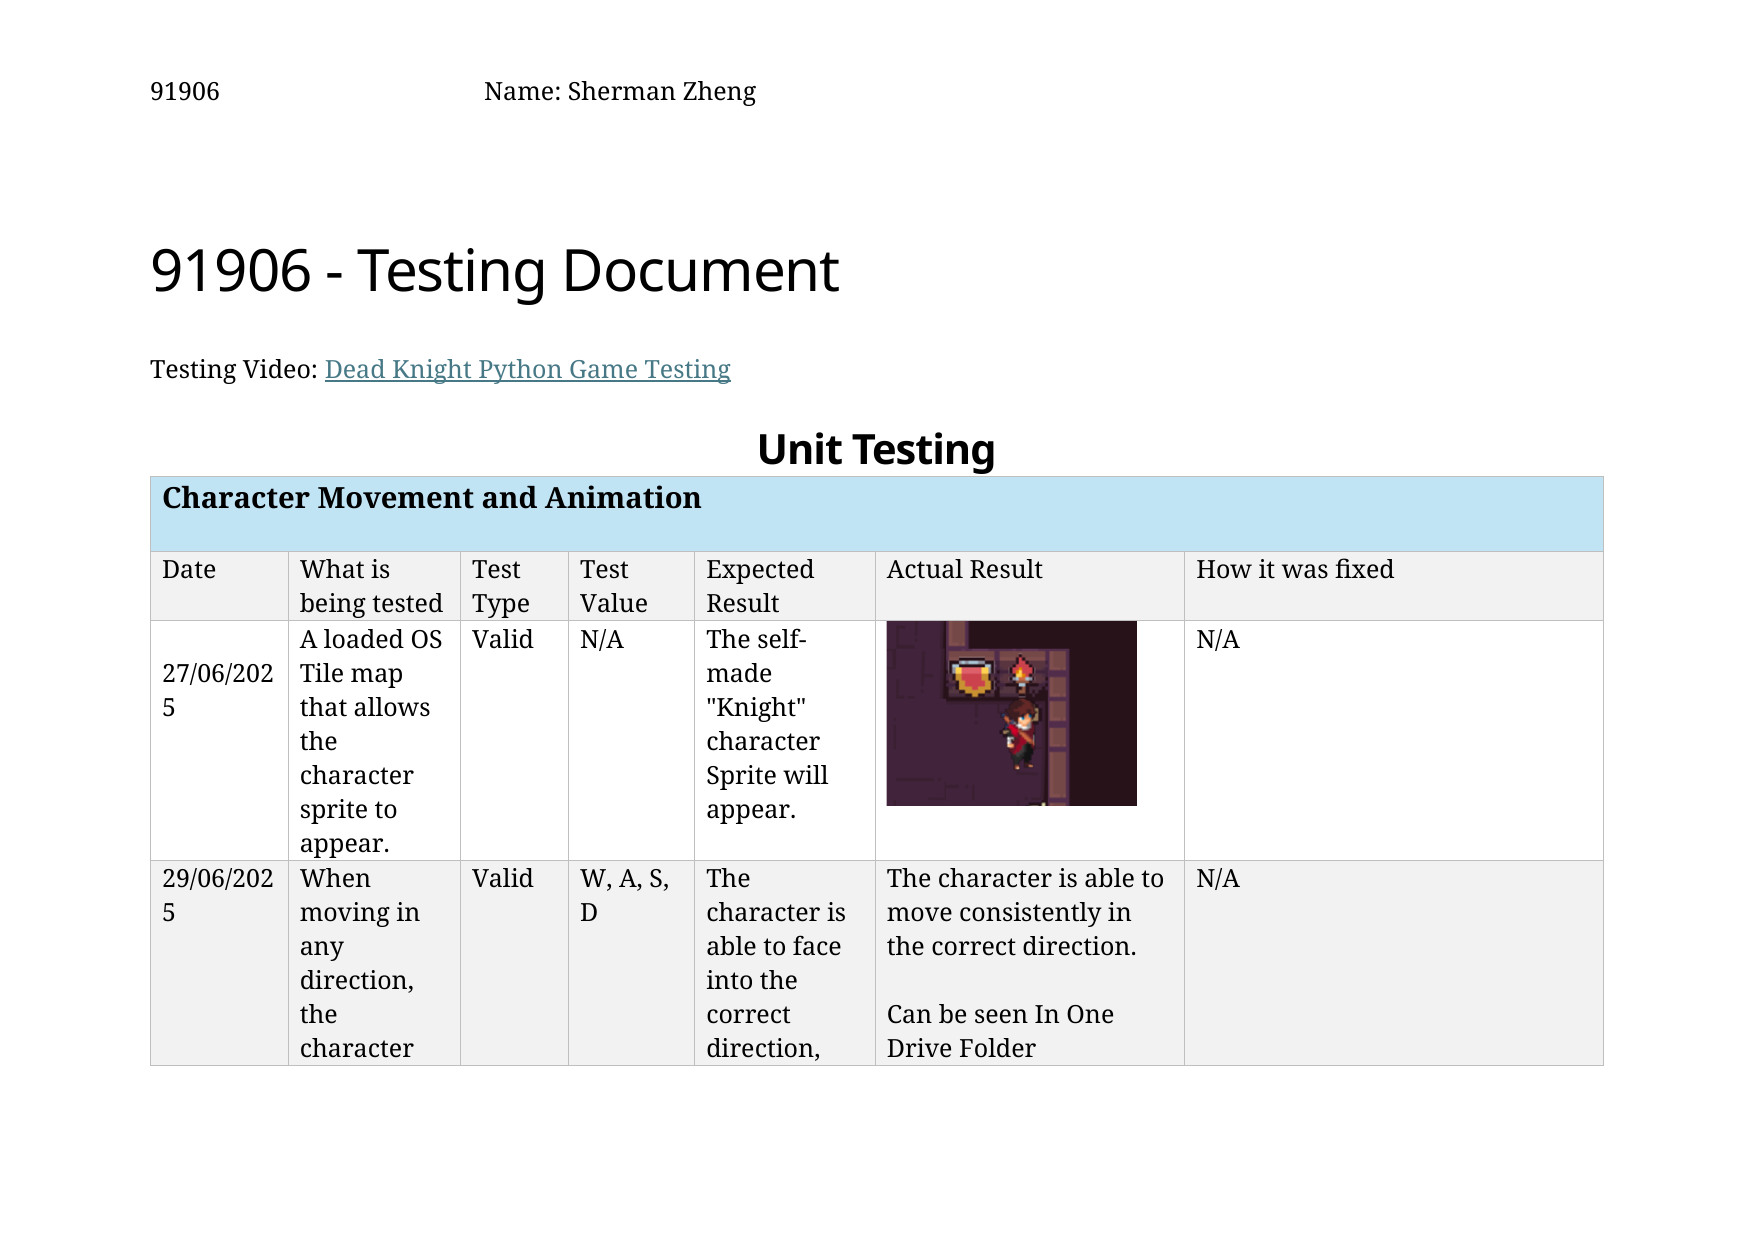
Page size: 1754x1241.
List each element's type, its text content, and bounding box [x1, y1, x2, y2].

table_cell N/A [1185, 621, 1603, 860]
table_cell Valid [461, 621, 568, 860]
table_cell Date [151, 552, 288, 620]
table_cell The self-made "Knight" character Sprite will appear. [695, 621, 875, 860]
table_cell N/A [569, 621, 694, 860]
text Unit Testing [150, 419, 1604, 476]
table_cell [289, 861, 460, 1065]
table_cell N/A [1185, 861, 1603, 1065]
table_cell W, A, S, D [569, 861, 694, 1065]
table_cell What is being tested [289, 552, 460, 620]
table_cell Test Value [569, 552, 694, 620]
table_cell 27/06/2025 [151, 621, 288, 860]
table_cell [695, 861, 875, 1065]
table_cell Expected Result [695, 552, 875, 620]
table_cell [876, 861, 1184, 1065]
text Testing Video: Dead Knight Python Game Testing [150, 351, 1604, 385]
table_cell How it was fixed [1185, 552, 1603, 620]
table_cell A loaded OS Tile map that allows the character sprite to appear. [289, 621, 460, 860]
picture [886, 621, 1137, 806]
table_cell [876, 621, 1184, 860]
table_cell Valid [461, 861, 568, 1065]
title 91906 - Testing Document [150, 229, 1604, 309]
table_cell Actual Result [876, 552, 1184, 620]
table_cell Test Type [461, 552, 568, 620]
table_header Character Movement and Animation [151, 477, 1603, 551]
table_cell 29/06/2025 [151, 861, 288, 1065]
